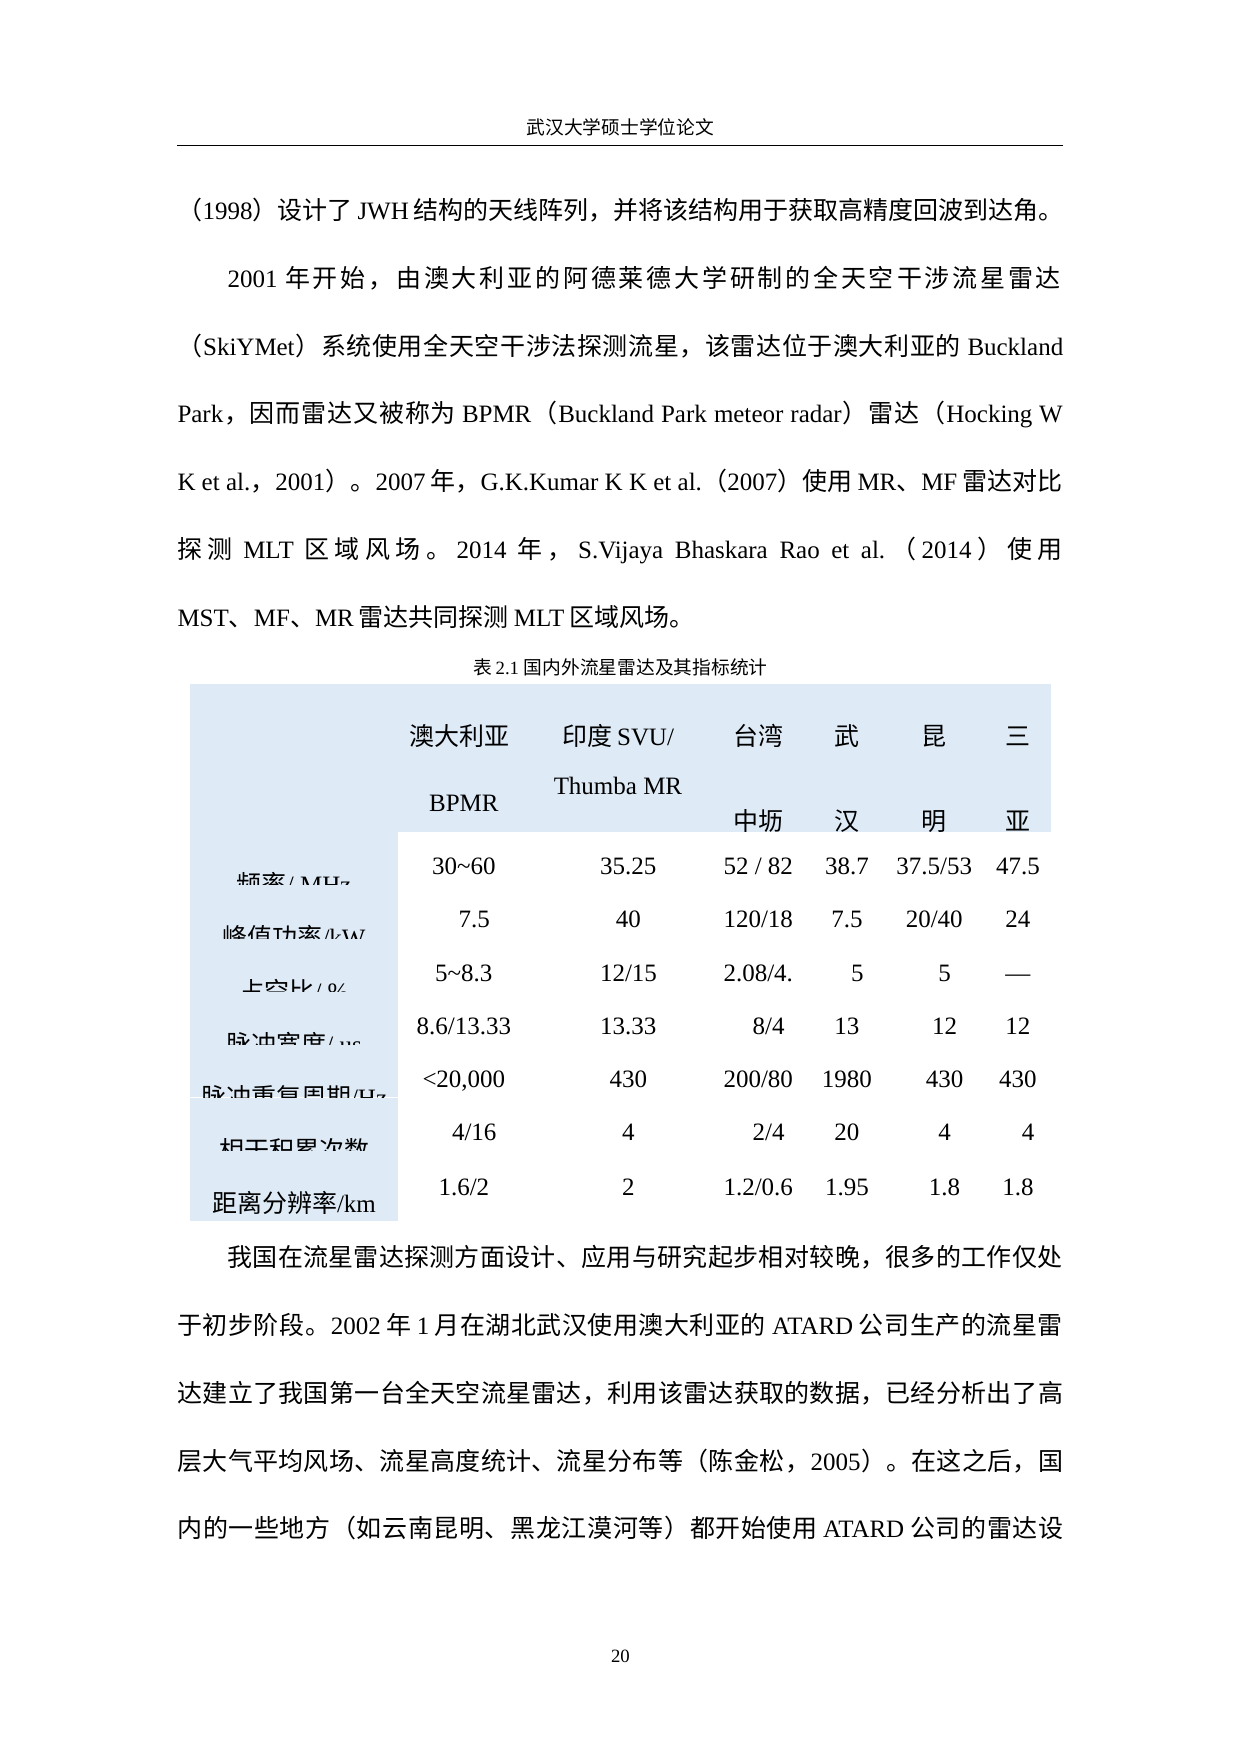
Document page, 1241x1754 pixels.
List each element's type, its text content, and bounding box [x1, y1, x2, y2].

table_cell 12 [884, 991, 984, 1044]
table_cell 12/15 [529, 938, 706, 991]
table_cell 7.5 [398, 885, 529, 938]
table_cell 2.08/4.16 [706, 938, 810, 991]
table_cell 4 [529, 1098, 706, 1151]
table_cell 1.6/2 [398, 1151, 529, 1221]
table_cell 脉冲宽度/ us [190, 991, 398, 1044]
text 表2.1 国内外流星雷达及其指标统计 [177, 650, 1063, 684]
table_cell 430 [884, 1044, 984, 1097]
table_cell 2 [529, 1151, 706, 1221]
table_cell 12 [984, 991, 1051, 1044]
table_header 三 亚 [984, 684, 1051, 832]
table_cell 2/4 [706, 1098, 810, 1151]
table_cell 35.25 [529, 832, 706, 885]
table_cell 430 [529, 1044, 706, 1097]
table_cell 相干积累次数 [190, 1098, 398, 1151]
table_cell 距离分辨率/km [190, 1151, 398, 1221]
table_cell 52 / 82 [706, 832, 810, 885]
table_cell 13 [810, 991, 884, 1044]
table_cell 1.95 [810, 1151, 884, 1221]
table_cell 200/800 [706, 1044, 810, 1097]
table_cell 4/16 [398, 1098, 529, 1151]
table_cell 47.5 [984, 832, 1051, 885]
table_cell 5~8.3 [398, 938, 529, 991]
table_cell 430 [984, 1044, 1051, 1097]
table_cell 1.8 [984, 1151, 1051, 1221]
table_cell <20,000 [398, 1044, 529, 1097]
table_header 昆 明 [884, 684, 984, 832]
table_header 印度SVU/Thumba MR [529, 684, 706, 832]
table_header [190, 684, 398, 832]
table_cell 37.5/53.1 [884, 832, 984, 885]
table_cell 20/40 [884, 885, 984, 938]
table_header 澳大利亚 BPMR [398, 684, 529, 832]
table_cell 38.7 [810, 832, 884, 885]
table_cell 30~60 [398, 832, 529, 885]
table_cell 频率/ MHz [190, 832, 398, 885]
table_cell 4 [984, 1098, 1051, 1151]
table_header 台湾 中坜 [706, 684, 810, 832]
table_cell 1980 [810, 1044, 884, 1097]
table_cell 1.8 [884, 1151, 984, 1221]
table_cell 20 [810, 1098, 884, 1151]
table_cell 8/4 [706, 991, 810, 1044]
table_cell 占空比/ % [190, 938, 398, 991]
table_cell —— [984, 938, 1051, 991]
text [177, 174, 1063, 242]
table_cell 4 [884, 1098, 984, 1151]
table_header 武 汉 [810, 684, 884, 832]
table_cell 峰值功率/kW [190, 885, 398, 938]
table_cell 120/180 [706, 885, 810, 938]
table_cell 40 [529, 885, 706, 938]
table_cell 24 [984, 885, 1051, 938]
table_cell 7.5 [810, 885, 884, 938]
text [177, 1221, 1063, 1561]
table_cell 8.6/13.33 [398, 991, 529, 1044]
table_cell 1.2/0.6 [706, 1151, 810, 1221]
table_cell 5 [810, 938, 884, 991]
table_cell 脉冲重复周期/Hz [190, 1044, 398, 1097]
table_cell 5 [884, 938, 984, 991]
text 2001年开始，由澳大利亚的阿德莱德大学研制的全天空干涉流星雷达（SkiYMet）系统使用全天空干涉法探测流星，该雷达位于澳大利亚的Buckland Park，因而雷达又被称为BPMR（Buckland Park meteor radar）雷达（Hocking W K et al.，2001）。2007年，G.K.Kumar K K et al.（2007）使用MR、MF雷达对比探测MLT区域风场。2014年，S.Vijaya Bhaskara Rao et al.（2014）使用MST、MF、MR雷达共同探测MLT区域风场。 [177, 242, 1063, 650]
table_cell 13.33 [529, 991, 706, 1044]
